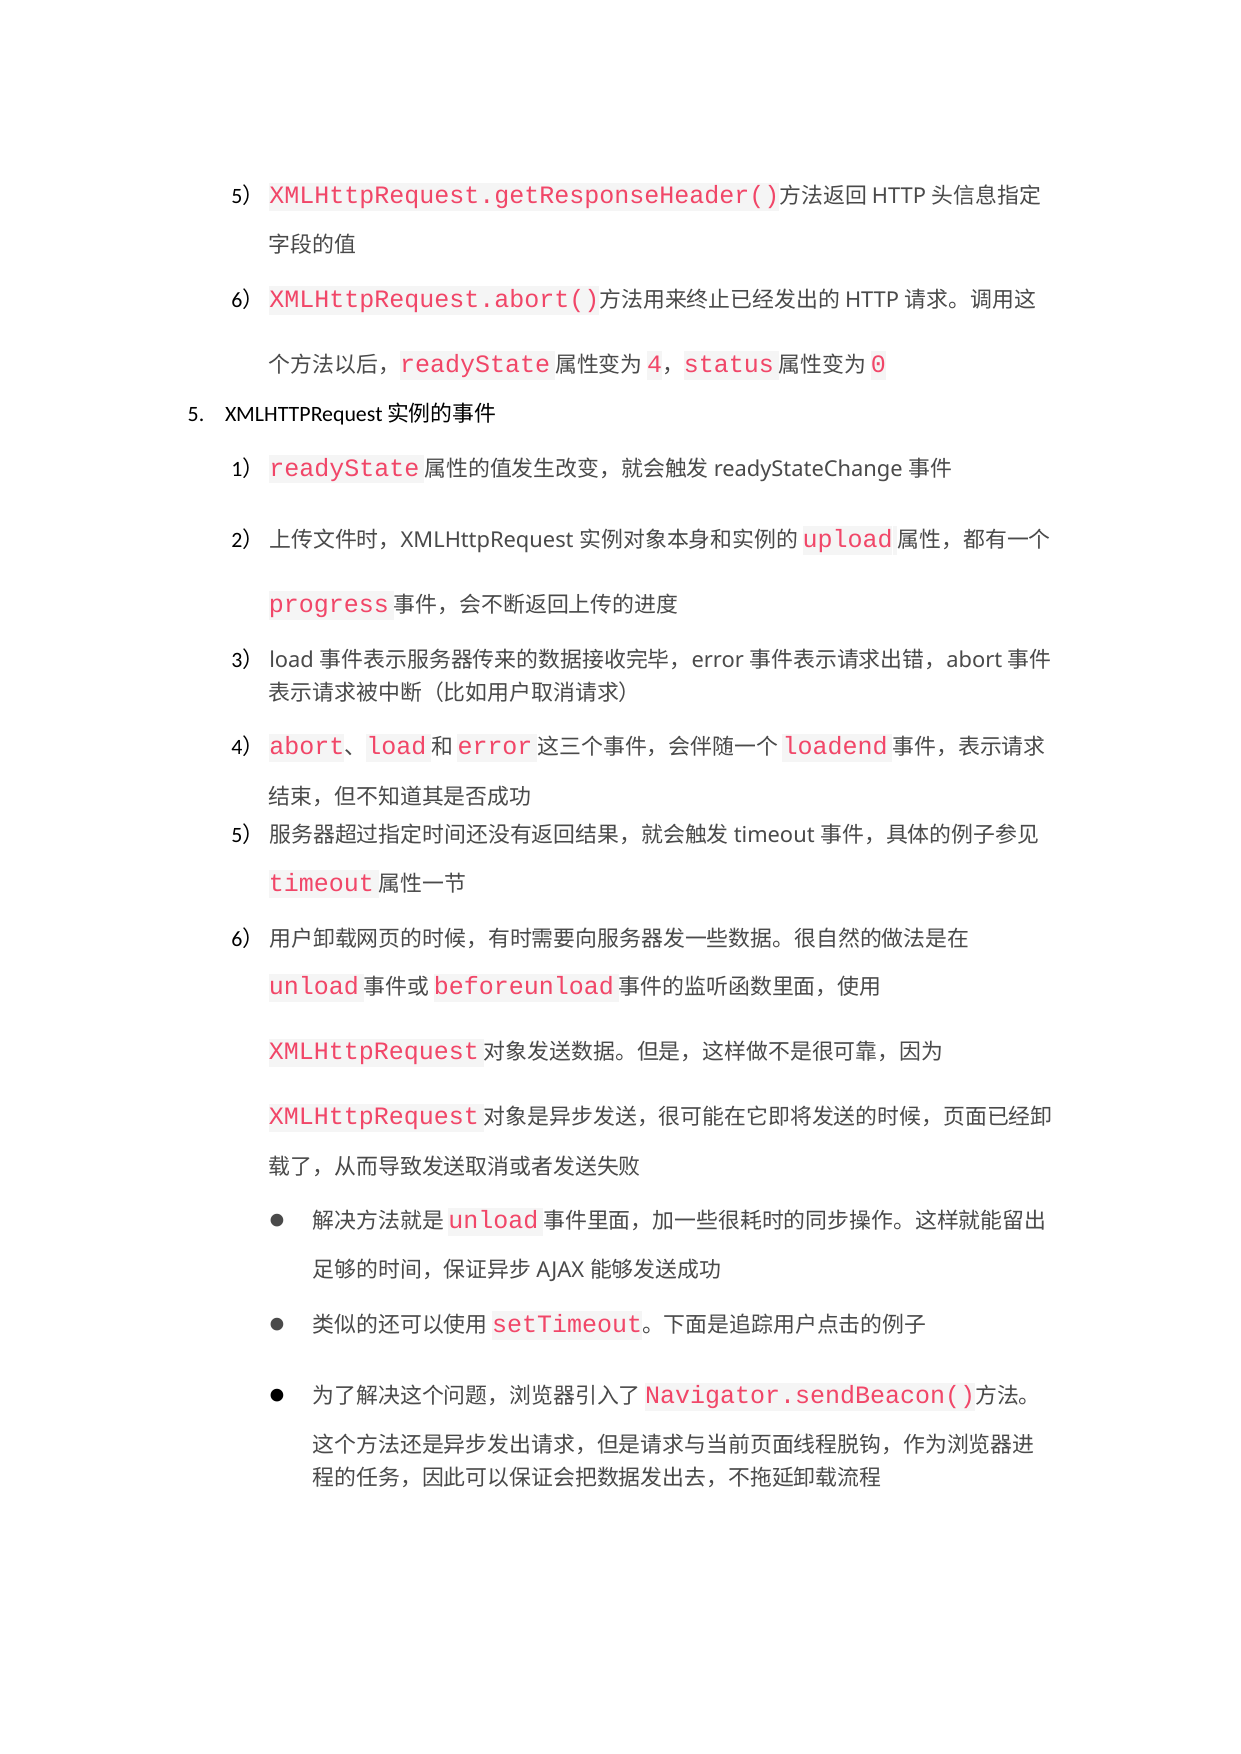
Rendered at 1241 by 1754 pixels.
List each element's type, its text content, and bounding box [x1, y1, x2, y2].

list abort、load和error这三个事件，会伴随一个loadend事件，表示请求结束，但不知道其是否成功 [231, 713, 1053, 811]
list readyState属性的值发生改变，就会触发 readyStateChange 事件 [231, 434, 1053, 499]
list 用户卸载网页的时候，有时需要向服务器发一些数据。很自然的做法是在unload事件或beforeunload事件的监听函数里面，使用XMLHttpRequest对象发送数据。但是，这样做不是很可靠，因为XMLHttpRequest对象是异步发送，很可能在它即将发送的时候，页面已经卸载了，从而导致发送取消或者发送失败 [231, 921, 1053, 1181]
list XMLHTTPRequest实例的事件 [187, 396, 1053, 428]
list 上传文件时，XMLHttpRequest 实例对象本身和实例的upload属性，都有一个progress事件，会不断返回上传的进度 [231, 506, 1053, 636]
list 为了解决这个问题，浏览器引入了Navigator.sendBeacon()方法。这个方法还是异步发出请求，但是请求与当前页面线程脱钩，作为浏览器进程的任务，因此可以保证会把数据发出去，不拖延卸载流程 [269, 1362, 1053, 1492]
list 类似的还可以使用setTimeout。下面是追踪用户点击的例子 [269, 1291, 1053, 1356]
list 解决方法就是unload事件里面，加一些很耗时的同步操作。这样就能留出足够的时间，保证异步 AJAX 能够发送成功 [269, 1187, 1053, 1284]
list 服务器超过指定时间还没有返回结果，就会触发 timeout 事件，具体的例子参见timeout属性一节 [231, 817, 1053, 914]
list XMLHttpRequest.getResponseHeader()方法返回 HTTP 头信息指定字段的值 [231, 162, 1053, 259]
list XMLHttpRequest.abort()方法用来终止已经发出的 HTTP 请求。调用这个方法以后，readyState属性变为4，status属性变为0 [231, 266, 1053, 396]
list load 事件表示服务器传来的数据接收完毕，error 事件表示请求出错，abort 事件表示请求被中断（比如用户取消请求） [231, 642, 1053, 707]
